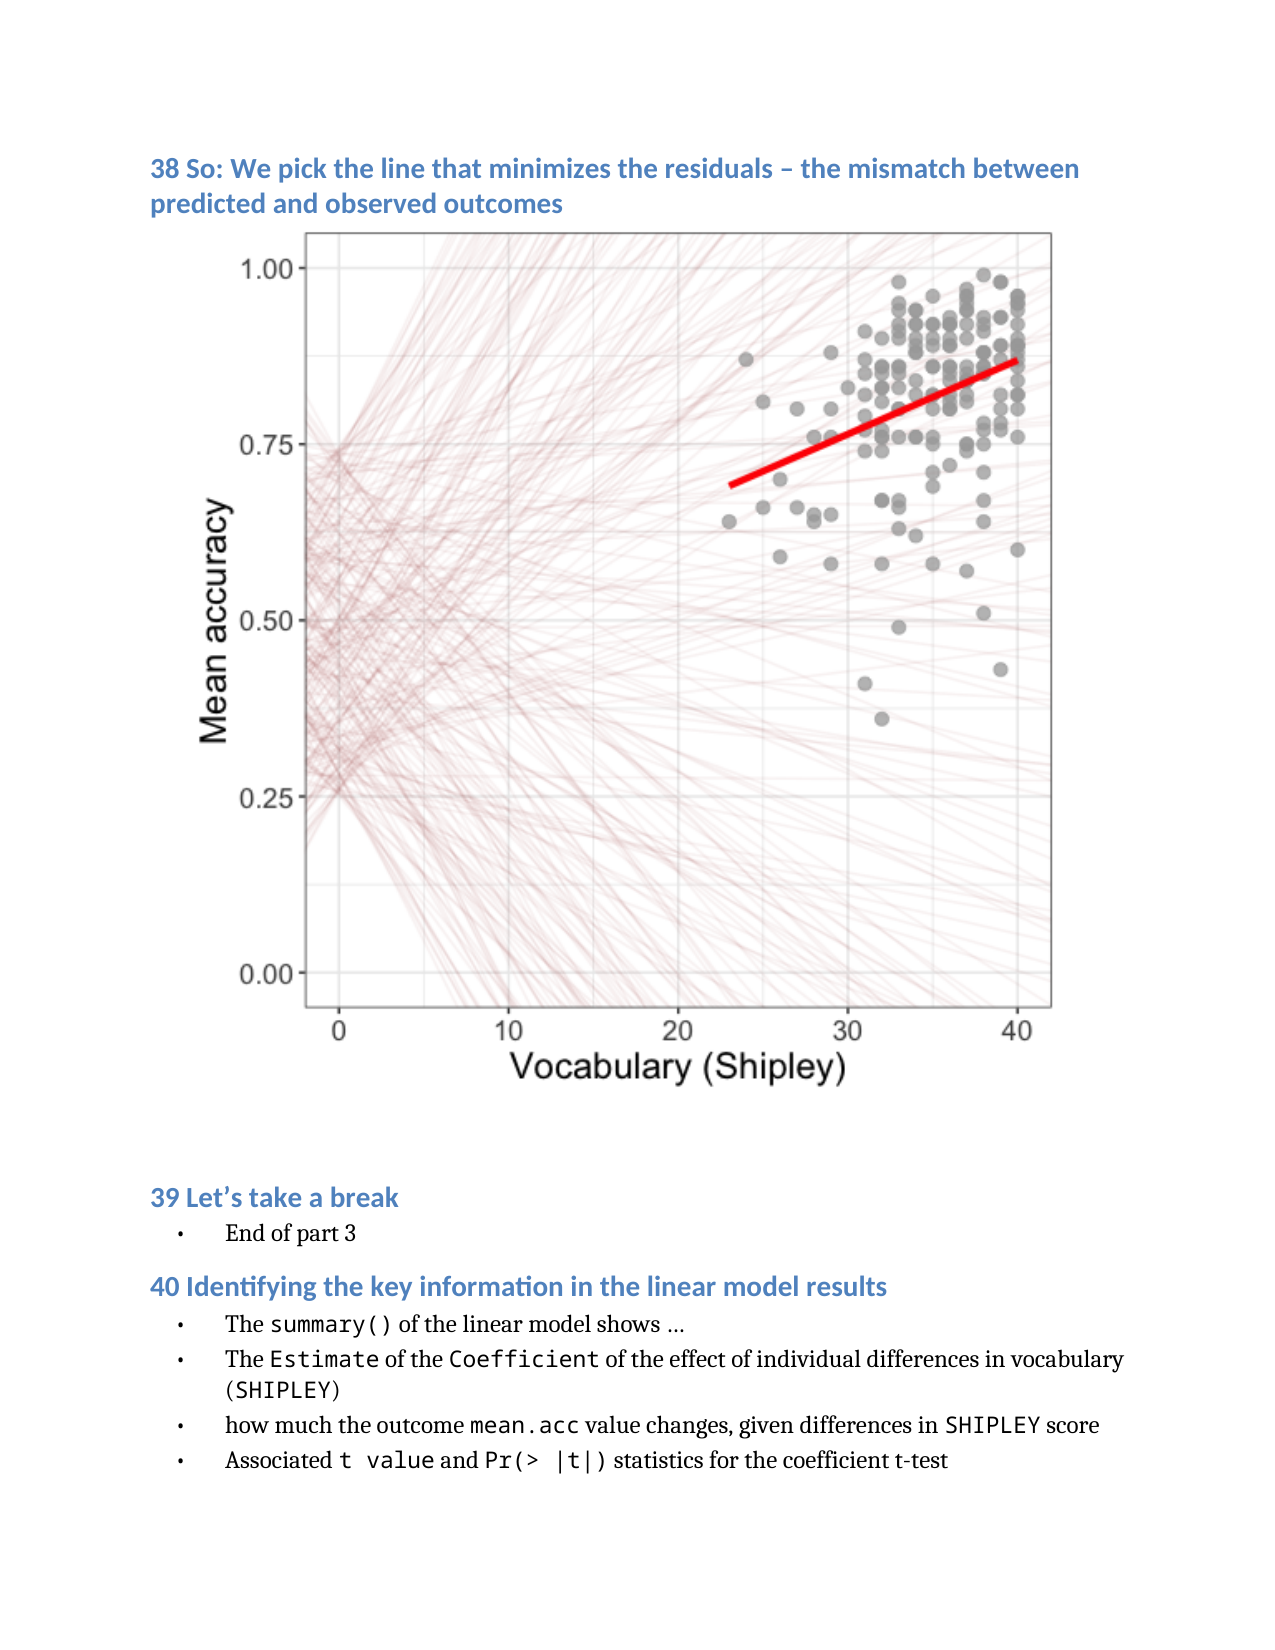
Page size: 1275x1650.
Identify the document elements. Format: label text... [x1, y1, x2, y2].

list The Estimate of the Coefficient of the effect of individual differences in vocabulary (SHIPLEY) [175, 1342, 1125, 1405]
list The summary() of the linear model shows … [175, 1307, 1125, 1339]
subtitle 39 Let’s take a break [150, 1179, 1125, 1215]
list Associated t value and Pr(> |t|) statistics for the coefficient t-test [175, 1444, 1125, 1475]
picture [188, 221, 1064, 1097]
list how much the outcome mean.acc value changes, given differences in SHIPLEY score [175, 1409, 1125, 1440]
list End of part 3 [175, 1218, 1125, 1247]
table_header [139, 221, 1114, 1158]
subtitle 40 Identifying the key information in the linear model results [150, 1268, 1125, 1304]
subtitle 38 So: We pick the line that minimizes the residuals – the mismatch between predicted and observed outcomes [150, 150, 1125, 221]
